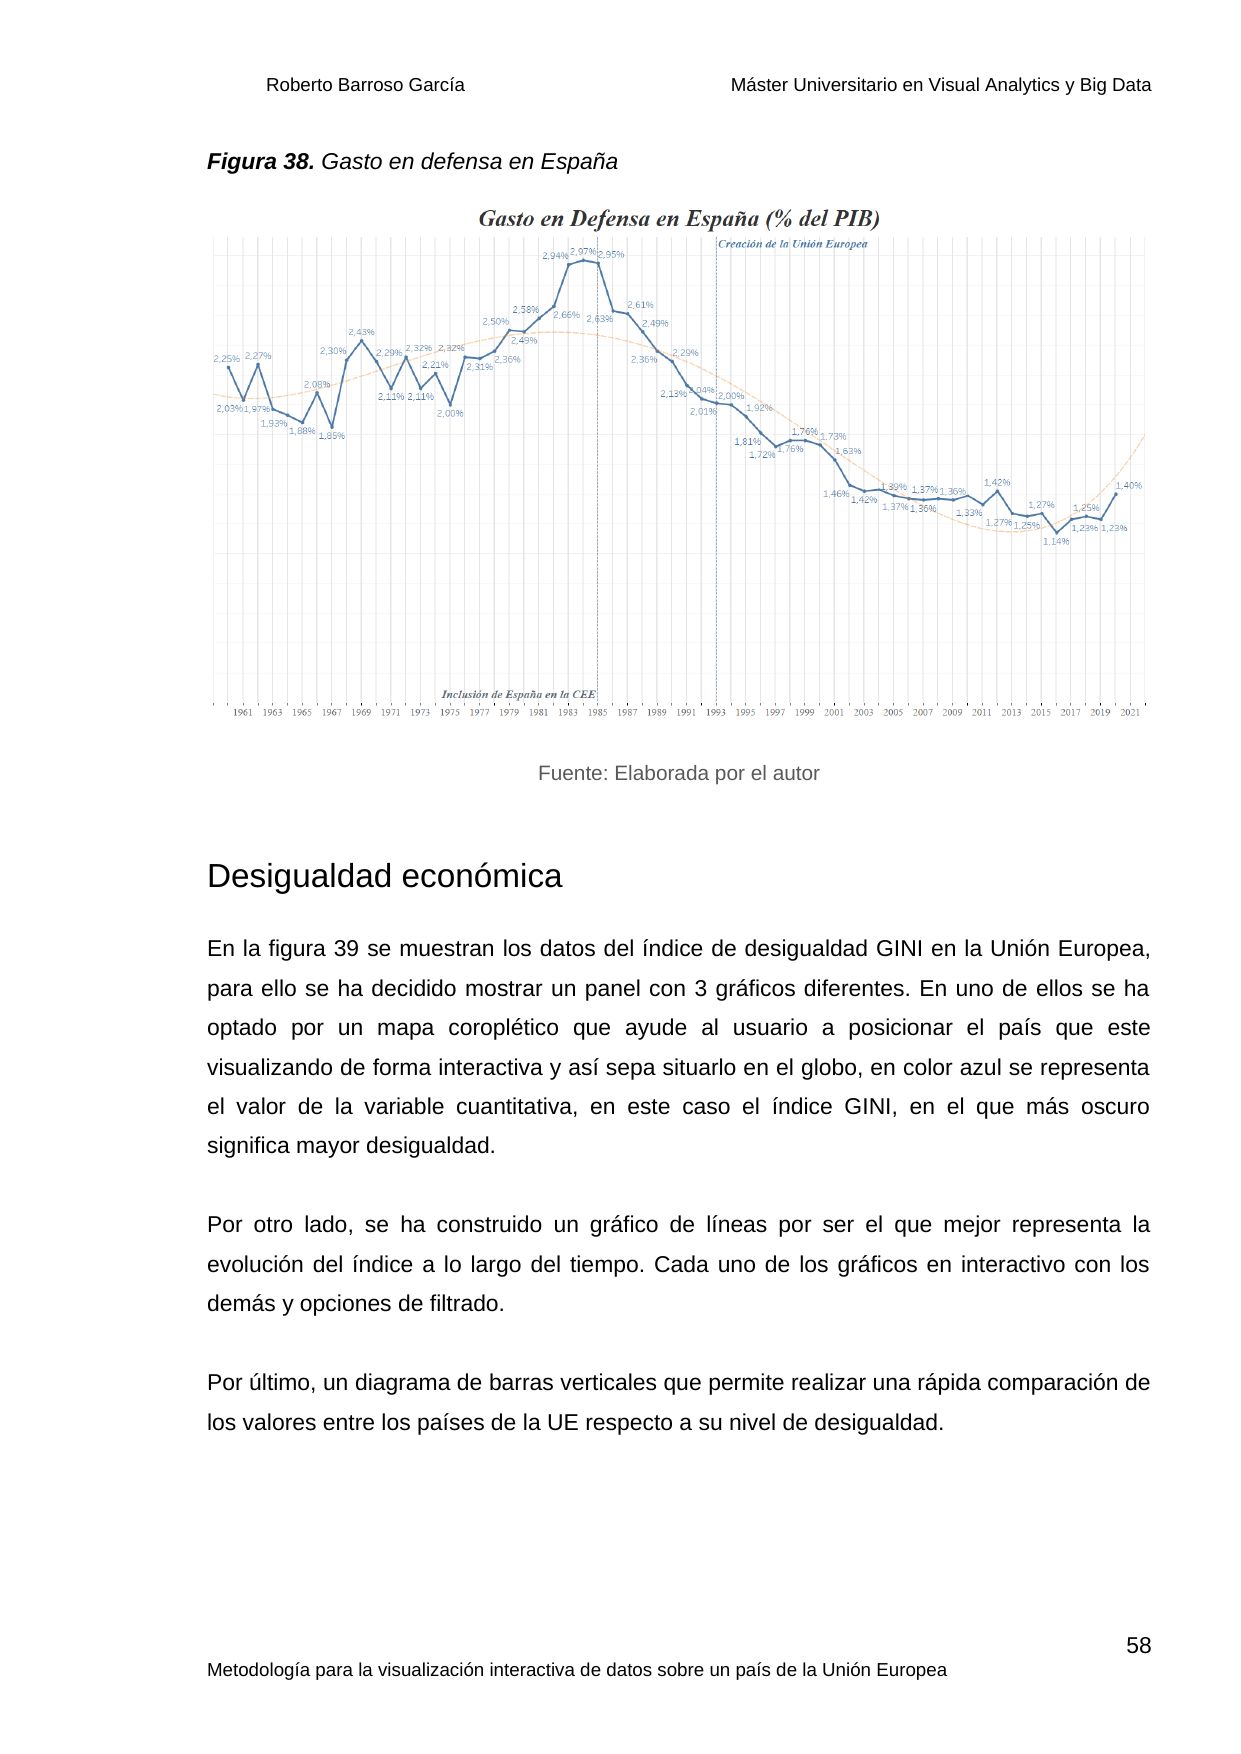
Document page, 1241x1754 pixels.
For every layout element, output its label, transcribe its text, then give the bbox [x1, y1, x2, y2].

text Por otro lado, se ha construido un gráfico de líneas por ser el que mejor representa la evolución del índice a lo largo del tiempo. Cada uno de los gráficos en interactivo con los demás y opciones de filtrado. [207, 1211, 1152, 1317]
text Fuente: Elaborada por el autor [207, 760, 1152, 784]
text Por último, un diagrama de barras verticales que permite realizar una rápida comparación de los valores entre los países de la UE respecto a su nivel de desigualdad. [207, 1369, 1152, 1435]
text Figura 38. Gasto en defensa en España [207, 148, 1152, 174]
text En la figura 39 se muestran los datos del índice de desigualdad GINI en la Unión Europea, para ello se ha decidido mostrar un panel con 3 gráficos diferentes. En uno de ellos se ha optado por un mapa coroplético que ayude al usuario a posicionar el país que este visualizando de forma interactiva y así sepa situarlo en el globo, en color azul se representa el valor de la variable cuantitativa, en este caso el índice GINI, en el que más oscuro significa mayor desigualdad. [207, 935, 1152, 1159]
picture [206, 195, 1152, 727]
text Desigualdad económica [207, 857, 1152, 895]
